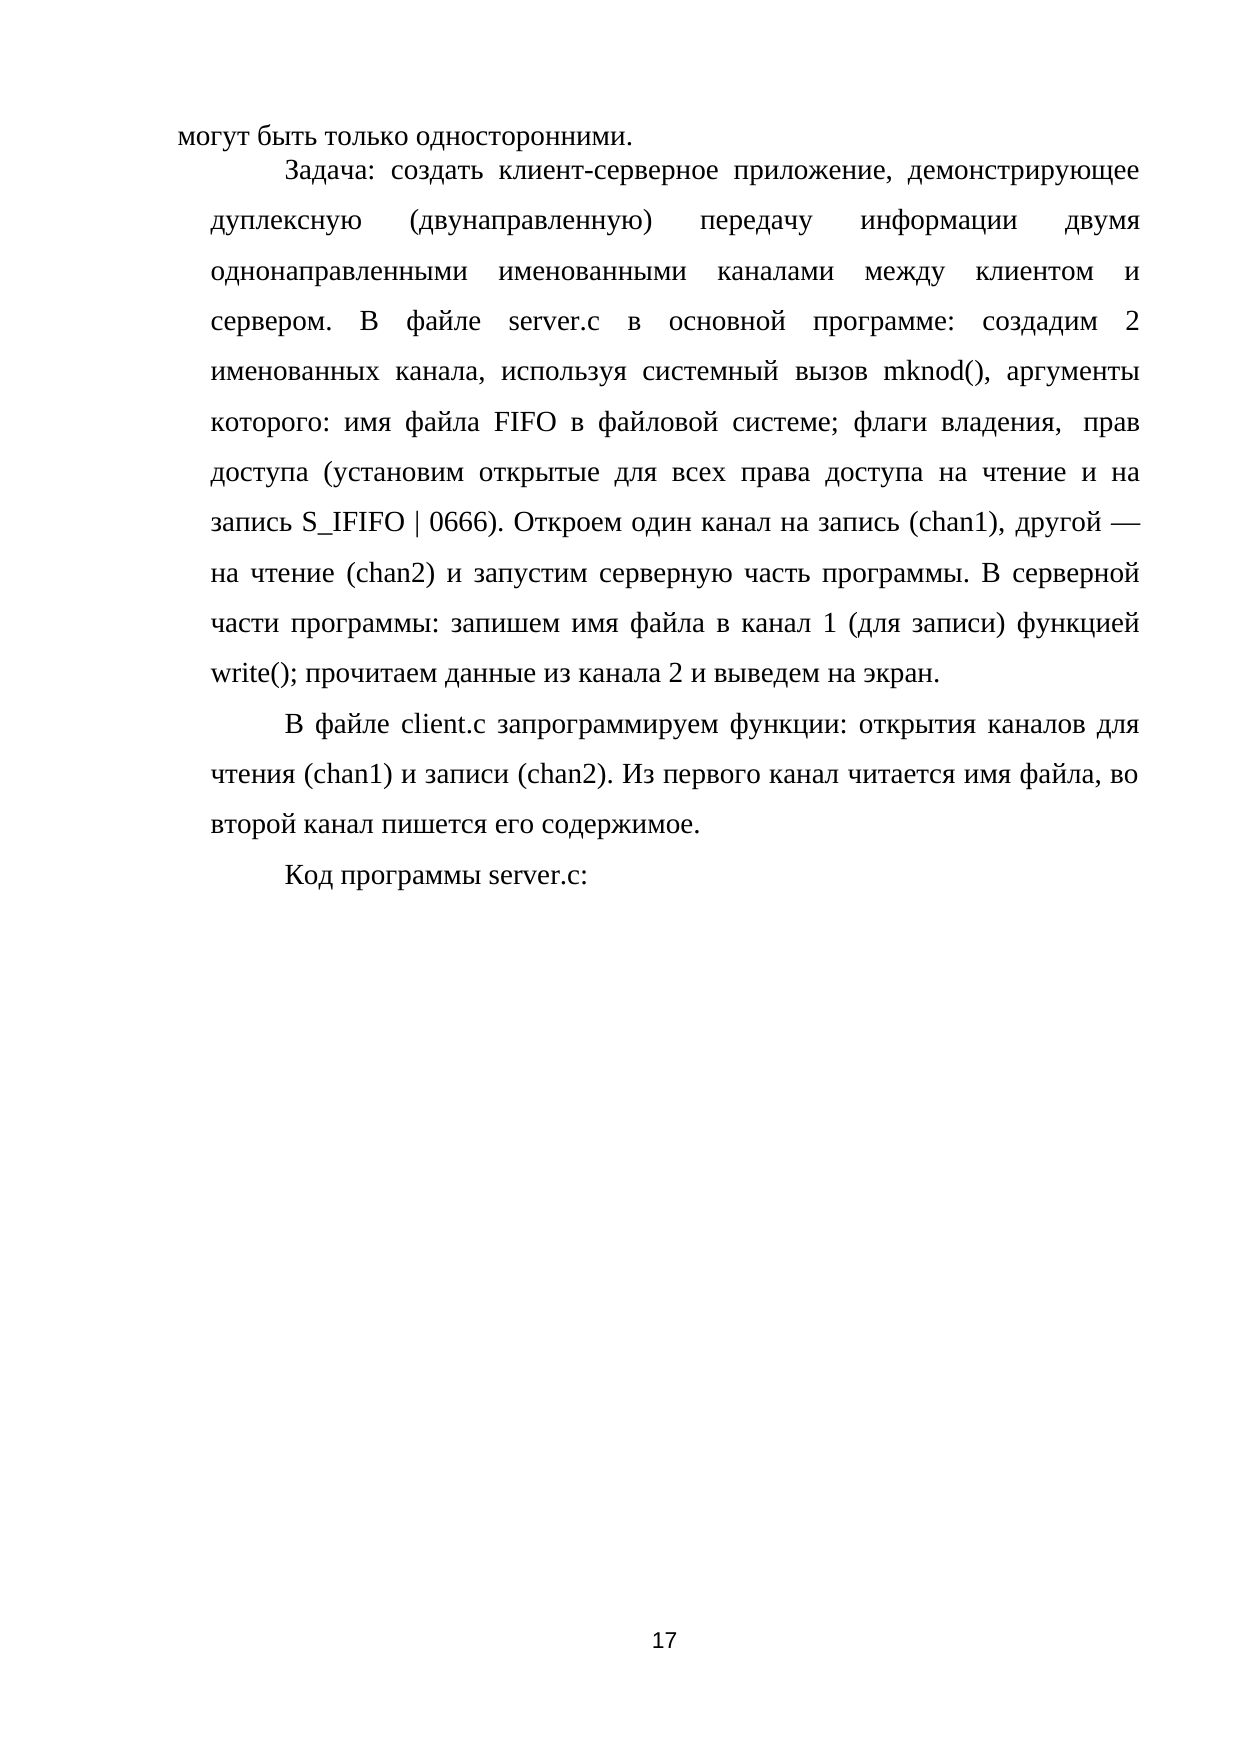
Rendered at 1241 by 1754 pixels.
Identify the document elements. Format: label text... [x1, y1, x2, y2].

text Код программы server.c: [210, 857, 1140, 890]
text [177, 118, 1152, 152]
text Задача: cоздать клиент-серверное приложение, демонстрирующее дуплексную (двунаправленную) передачу информации двумя однонаправленными именованными каналами между клиентом и сервером. В файле server.c в основной программе: создадим 2 именованных канала, используя системный вызов mknod(), аргументы которого: имя файла FIFO в файловой системе; флаги владения, прав доступа (установим открытые для всех права доступа на чтение и на запись S_IFIFO | 0666). Откроем один канал на запись (chan1), другой — на чтение (chan2) и запустим серверную часть программы. В серверной части программы: запишем имя файла в канал 1 (для записи) функцией write(); прочитаем данные из канала 2 и выведем на экран. [210, 152, 1140, 689]
text В файле client.c запрограммируем функции: открытия каналов для чтения (chan1) и записи (chan2). Из первого канал читается имя файла, во второй канал пишется его содержимое. [210, 706, 1140, 840]
